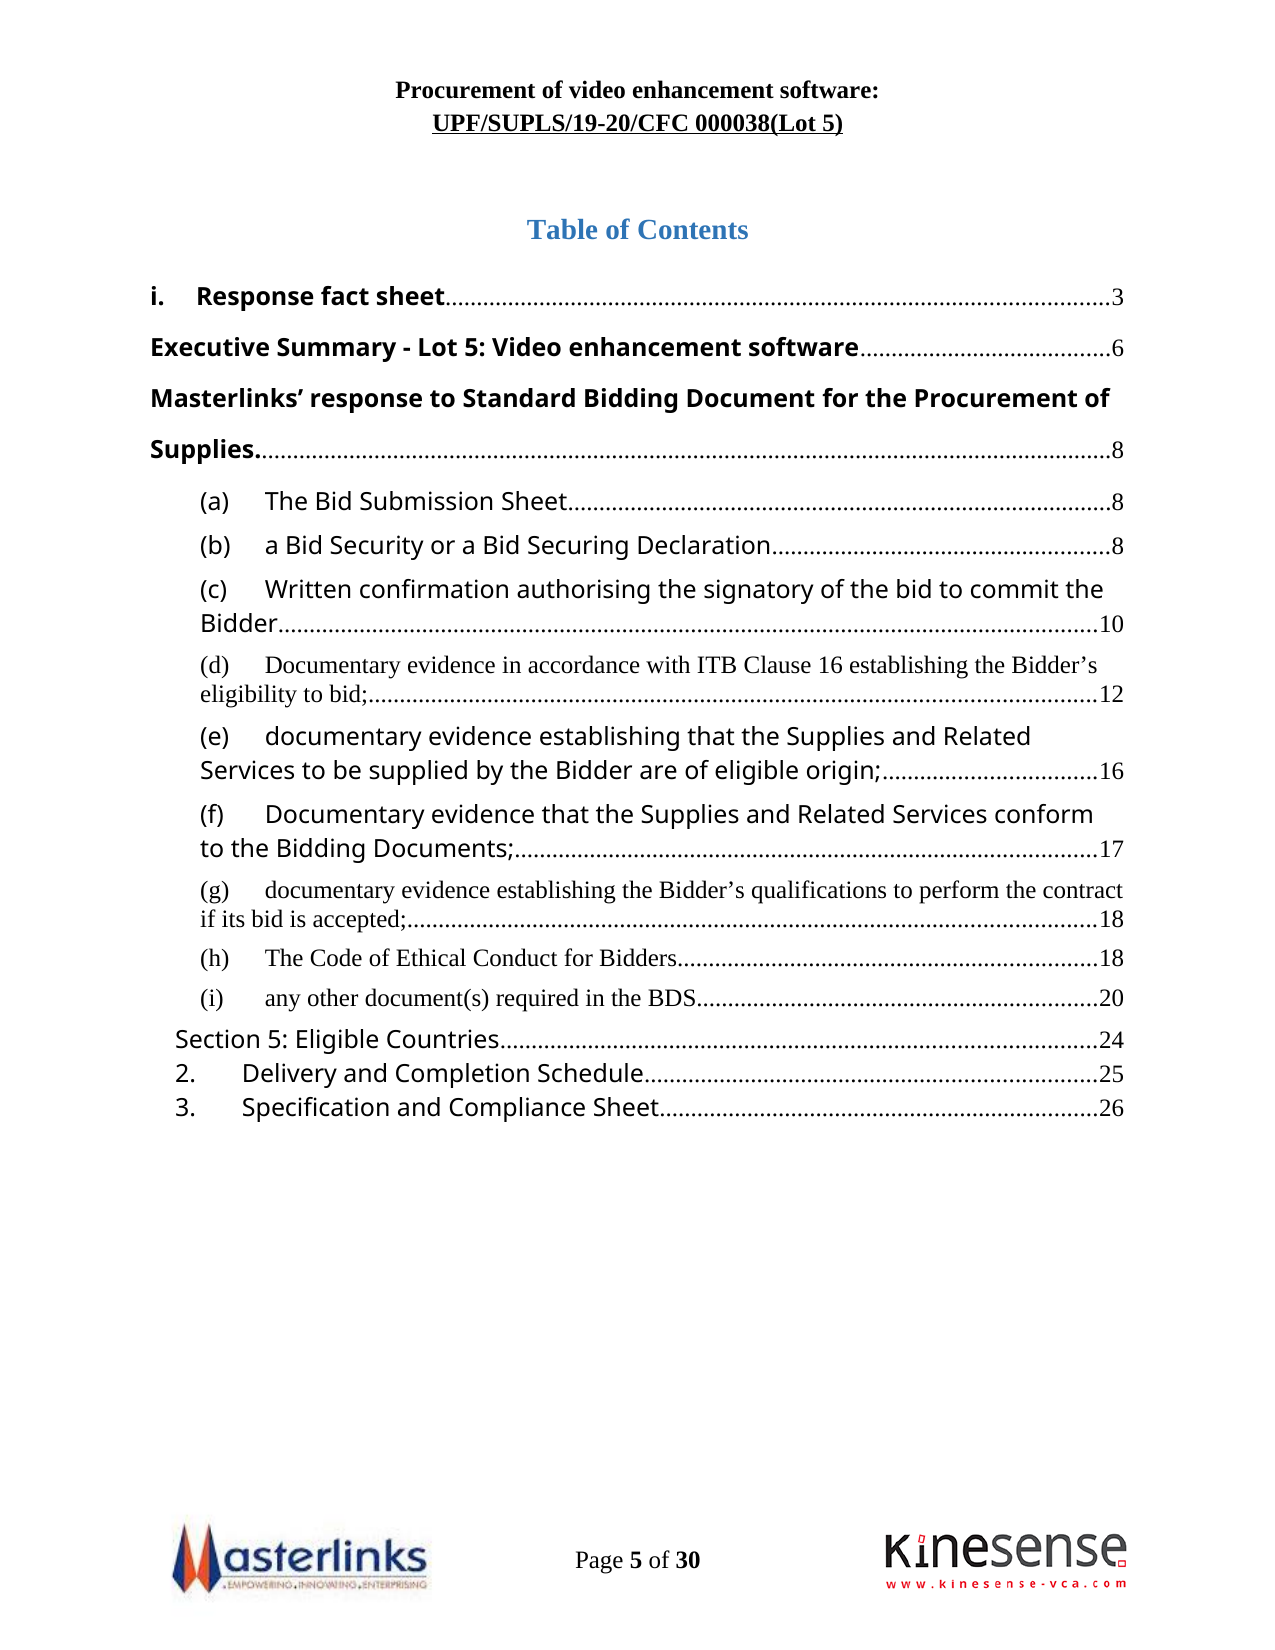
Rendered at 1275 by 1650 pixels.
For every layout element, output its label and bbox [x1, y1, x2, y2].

picture [871, 1529, 1132, 1593]
picture [150, 1509, 455, 1617]
